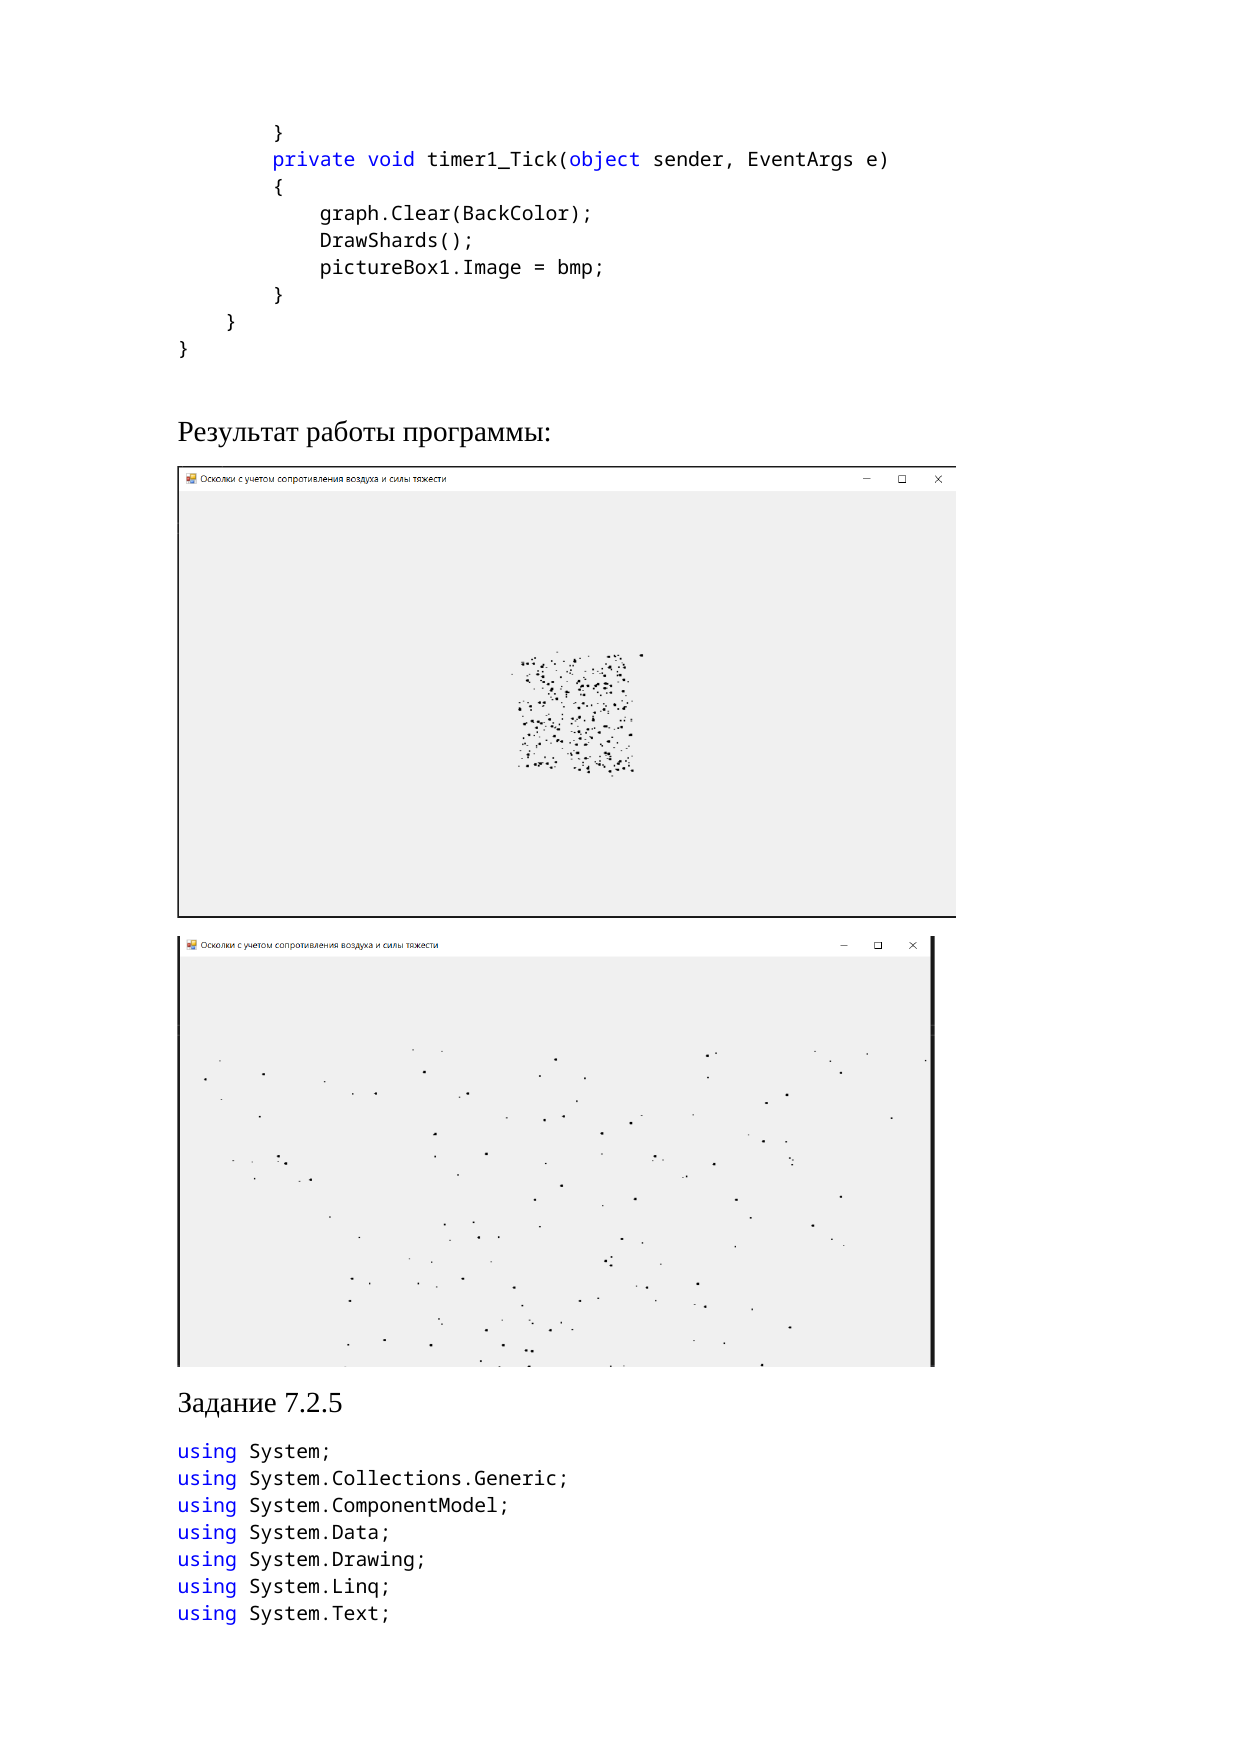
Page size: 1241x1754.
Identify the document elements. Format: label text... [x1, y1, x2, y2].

text } [177, 307, 1152, 334]
text using System.Data; [177, 1519, 1152, 1546]
text DrawShards(); [177, 226, 1152, 253]
text } [177, 118, 1152, 145]
text using System.Linq; [177, 1573, 1152, 1599]
picture [177, 936, 935, 1367]
picture [177, 466, 956, 918]
text using System.Text; [177, 1599, 1152, 1627]
text using System.Drawing; [177, 1546, 1152, 1573]
text { [177, 172, 1152, 199]
text } [177, 280, 1152, 307]
text Задание 7.2.5 [177, 1385, 1152, 1418]
text graph.Clear(BackColor); [177, 199, 1152, 226]
text using System; [177, 1438, 1152, 1465]
text Результат работы программы: [177, 414, 1152, 447]
text private void timer1_Tick(object sender, EventArgs e) [177, 145, 1152, 172]
text pictureBox1.Image = bmp; [177, 253, 1152, 280]
text } [177, 334, 1152, 361]
text using System.ComponentModel; [177, 1492, 1152, 1519]
text using System.Collections.Generic; [177, 1465, 1152, 1492]
